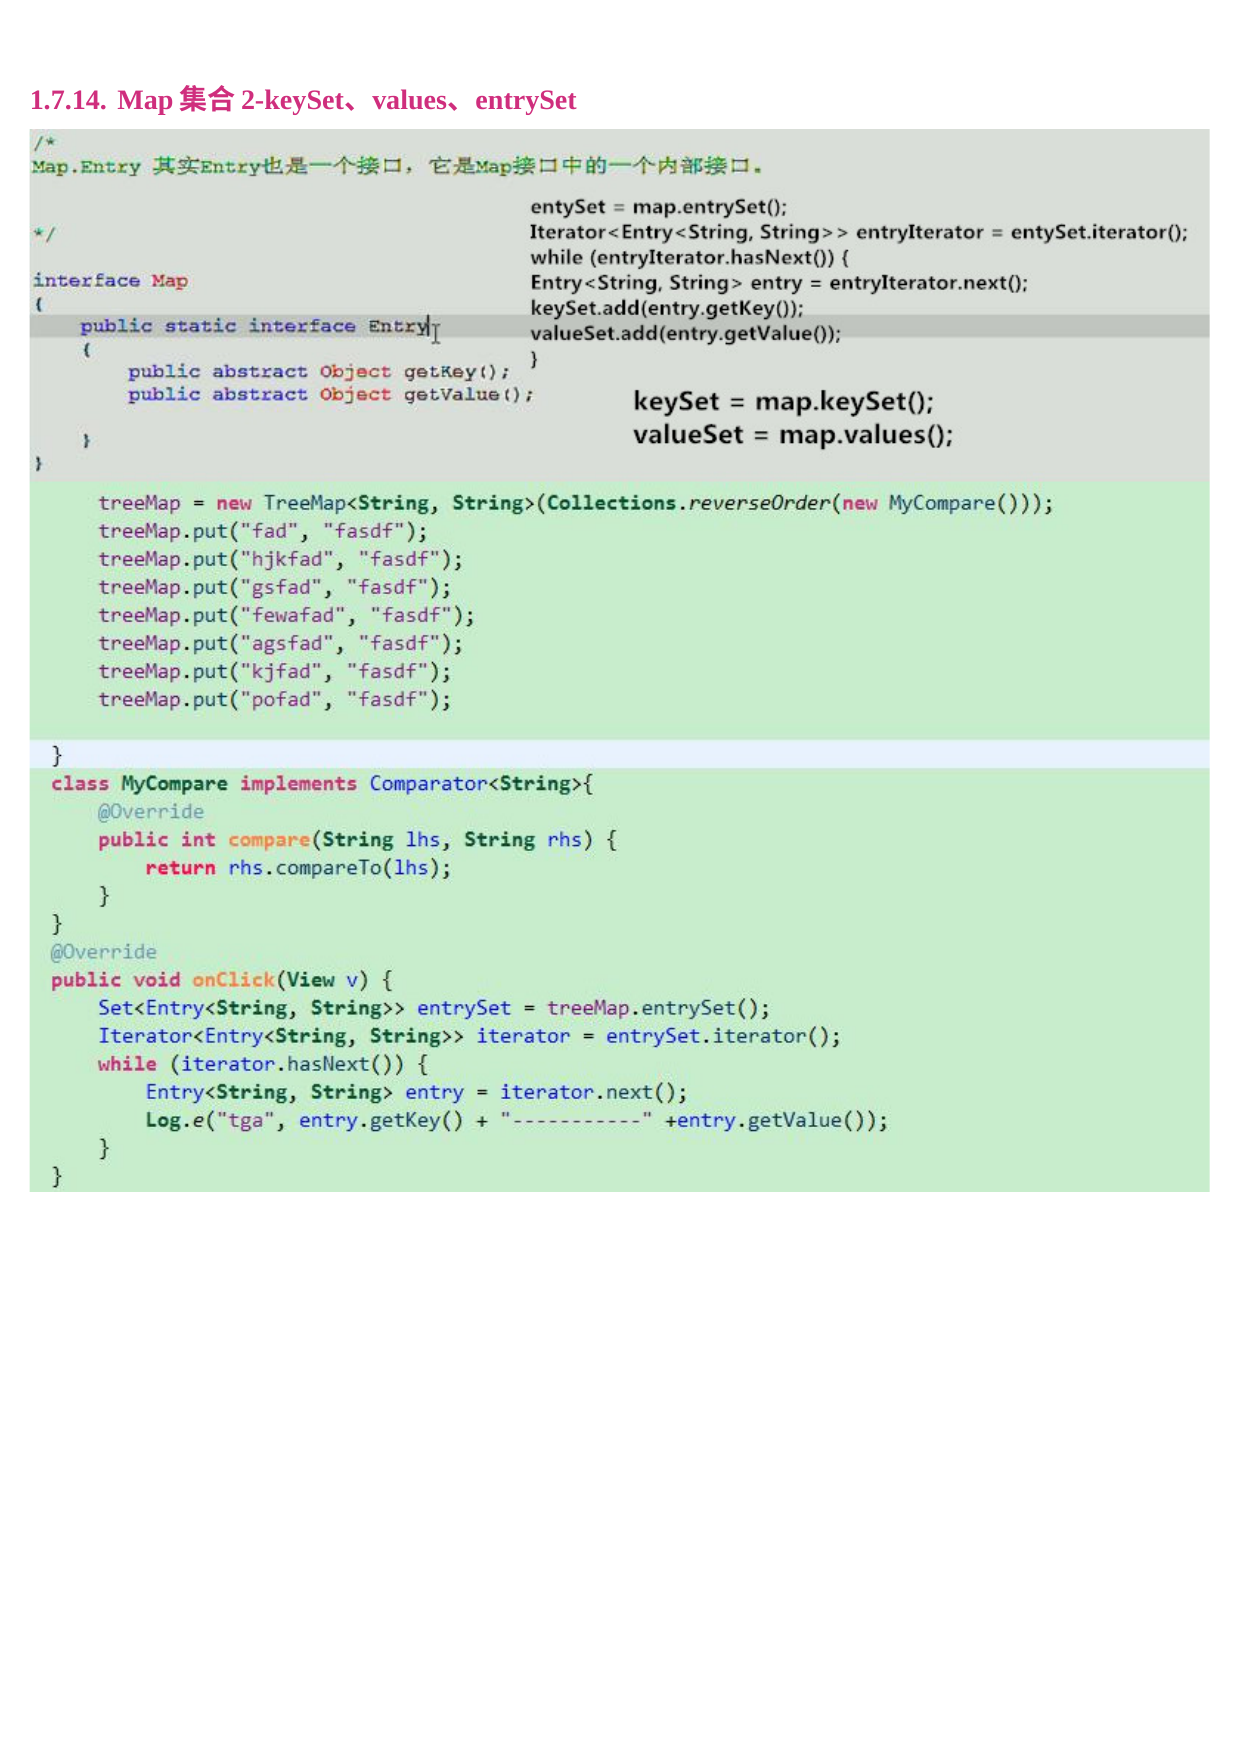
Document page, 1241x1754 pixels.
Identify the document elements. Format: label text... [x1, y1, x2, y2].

picture [29, 129, 1210, 1192]
subtitle Map集合2-keySet、values、entrySet [29, 64, 1211, 129]
